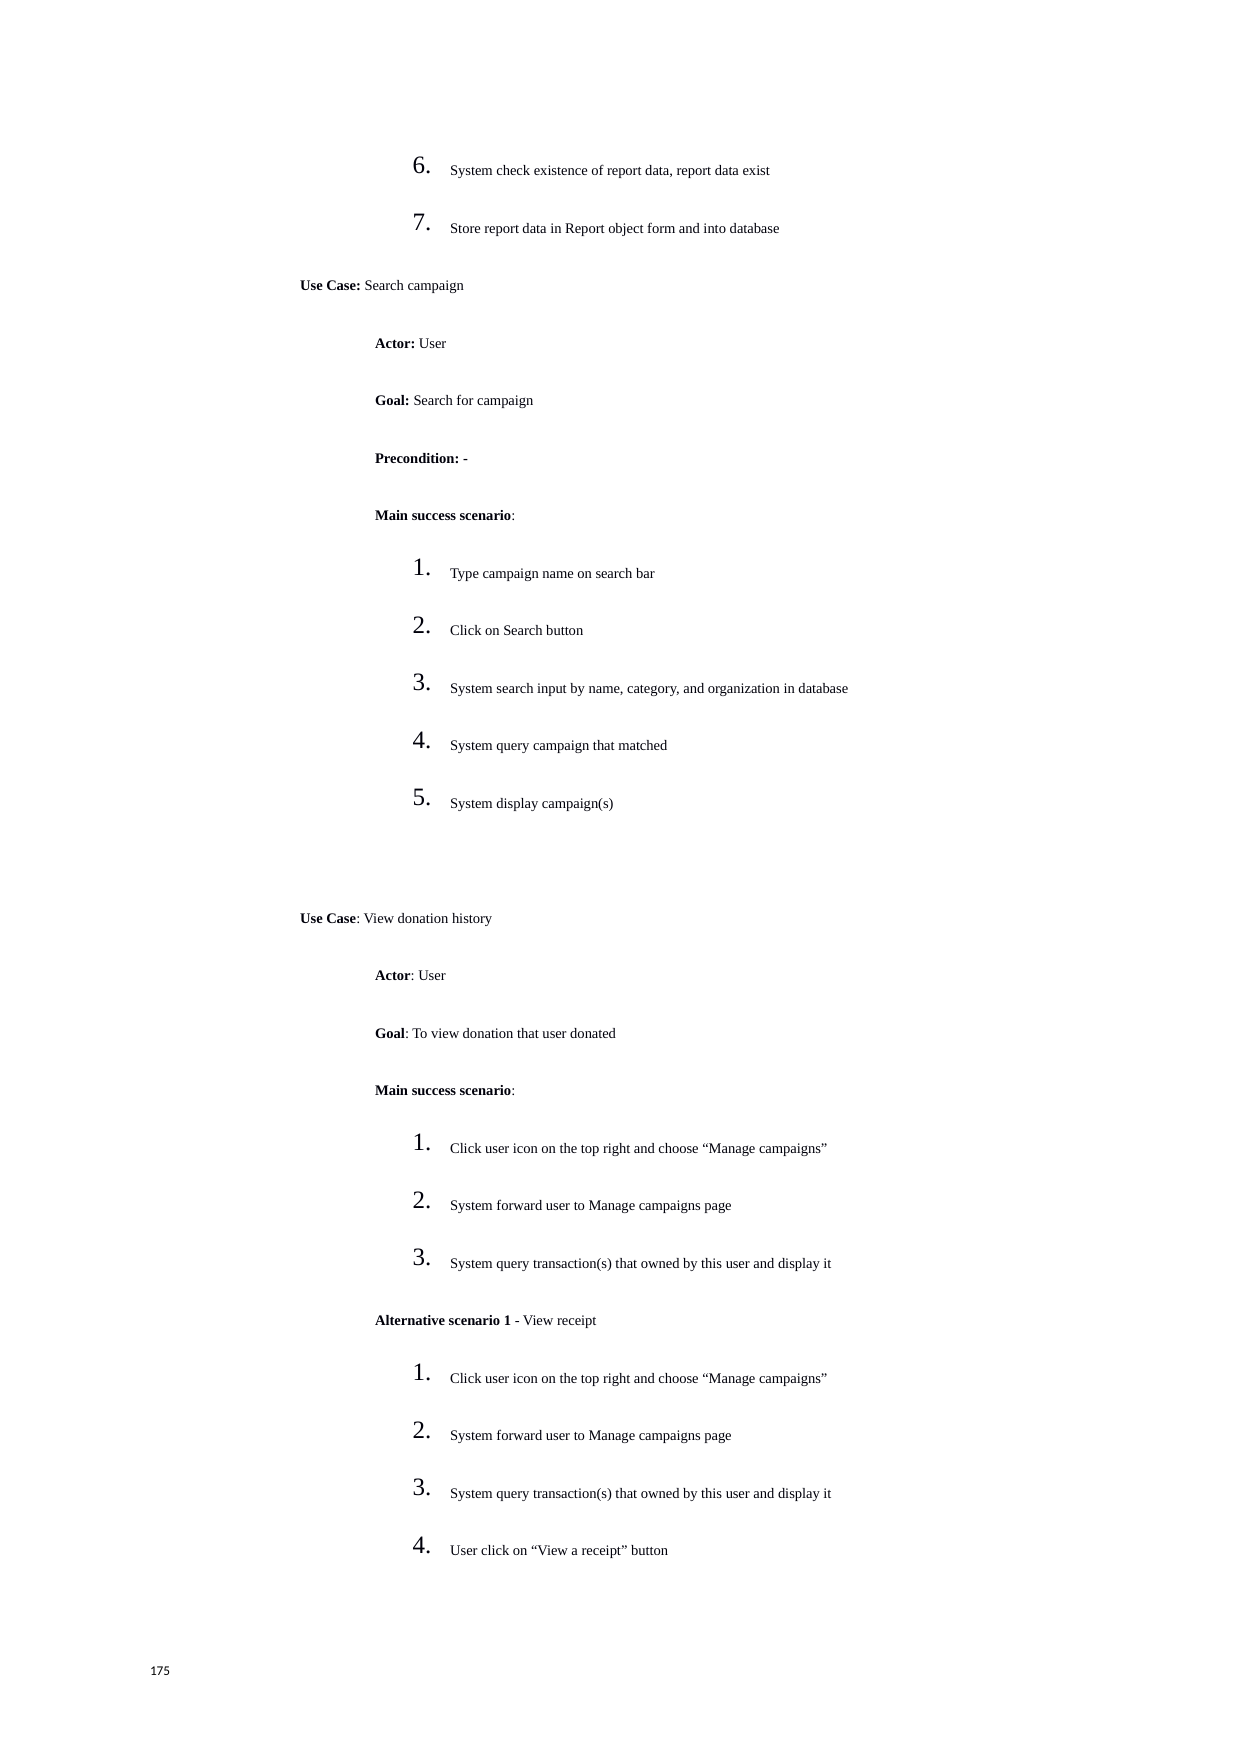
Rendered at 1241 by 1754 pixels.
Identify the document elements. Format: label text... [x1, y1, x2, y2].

text Main success scenario: [150, 1070, 1090, 1099]
list System query transaction(s) that owned by this user and display it [412, 1242, 1090, 1271]
list System check existence of report data, report data exist [412, 150, 1090, 179]
list System search input by name, category, and organization in database [412, 667, 1090, 696]
text Goal: Search for campaign [150, 380, 1090, 409]
list Click user icon on the top right and choose “Manage campaigns” [412, 1127, 1090, 1156]
list Store report data in Report object form and into database [412, 207, 1090, 236]
text Alternative scenario 1 - View receipt [300, 1300, 1090, 1329]
list System query campaign that matched [412, 725, 1090, 754]
text Actor: User [150, 322, 1090, 351]
list User click on “View a receipt” button [412, 1530, 1090, 1559]
list System query transaction(s) that owned by this user and display it [412, 1472, 1090, 1501]
list System forward user to Manage campaigns page [412, 1185, 1090, 1214]
list System forward user to Manage campaigns page [412, 1415, 1090, 1444]
text Use Case: View donation history [225, 897, 1090, 926]
text Precondition: - [300, 437, 1090, 466]
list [412, 1357, 1090, 1386]
list Click on Search button [412, 610, 1090, 639]
text Actor: User [150, 955, 1090, 984]
list System display campaign(s) [412, 782, 1090, 811]
list Type campaign name on search bar [412, 552, 1090, 581]
text Use Case: Search campaign [300, 265, 1090, 294]
text Main success scenario: [300, 495, 1090, 524]
text Goal: To view donation that user donated [150, 1012, 1090, 1041]
